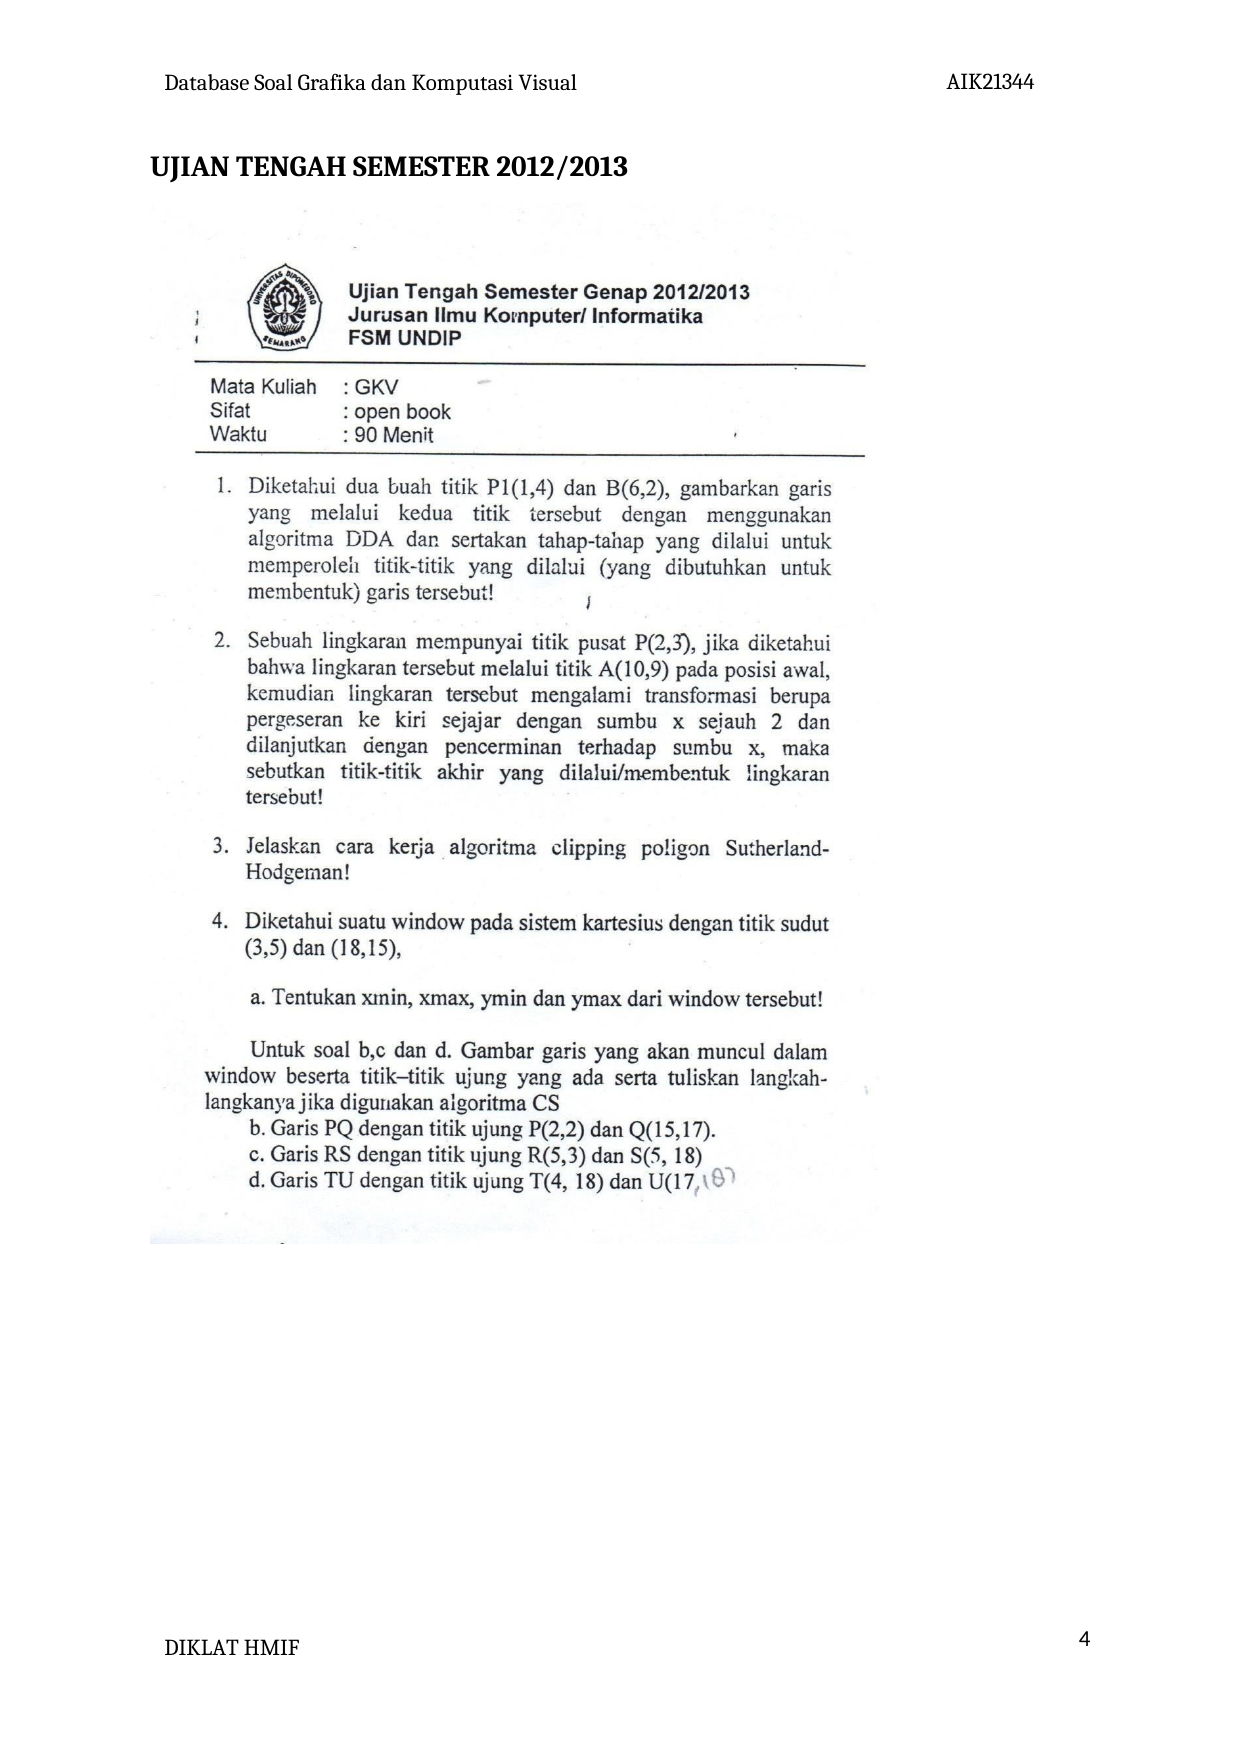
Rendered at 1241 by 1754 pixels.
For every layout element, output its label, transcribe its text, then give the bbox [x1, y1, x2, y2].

picture [150, 203, 880, 1244]
text UJIAN TENGAH SEMESTER 2012/2013 [150, 150, 1090, 183]
